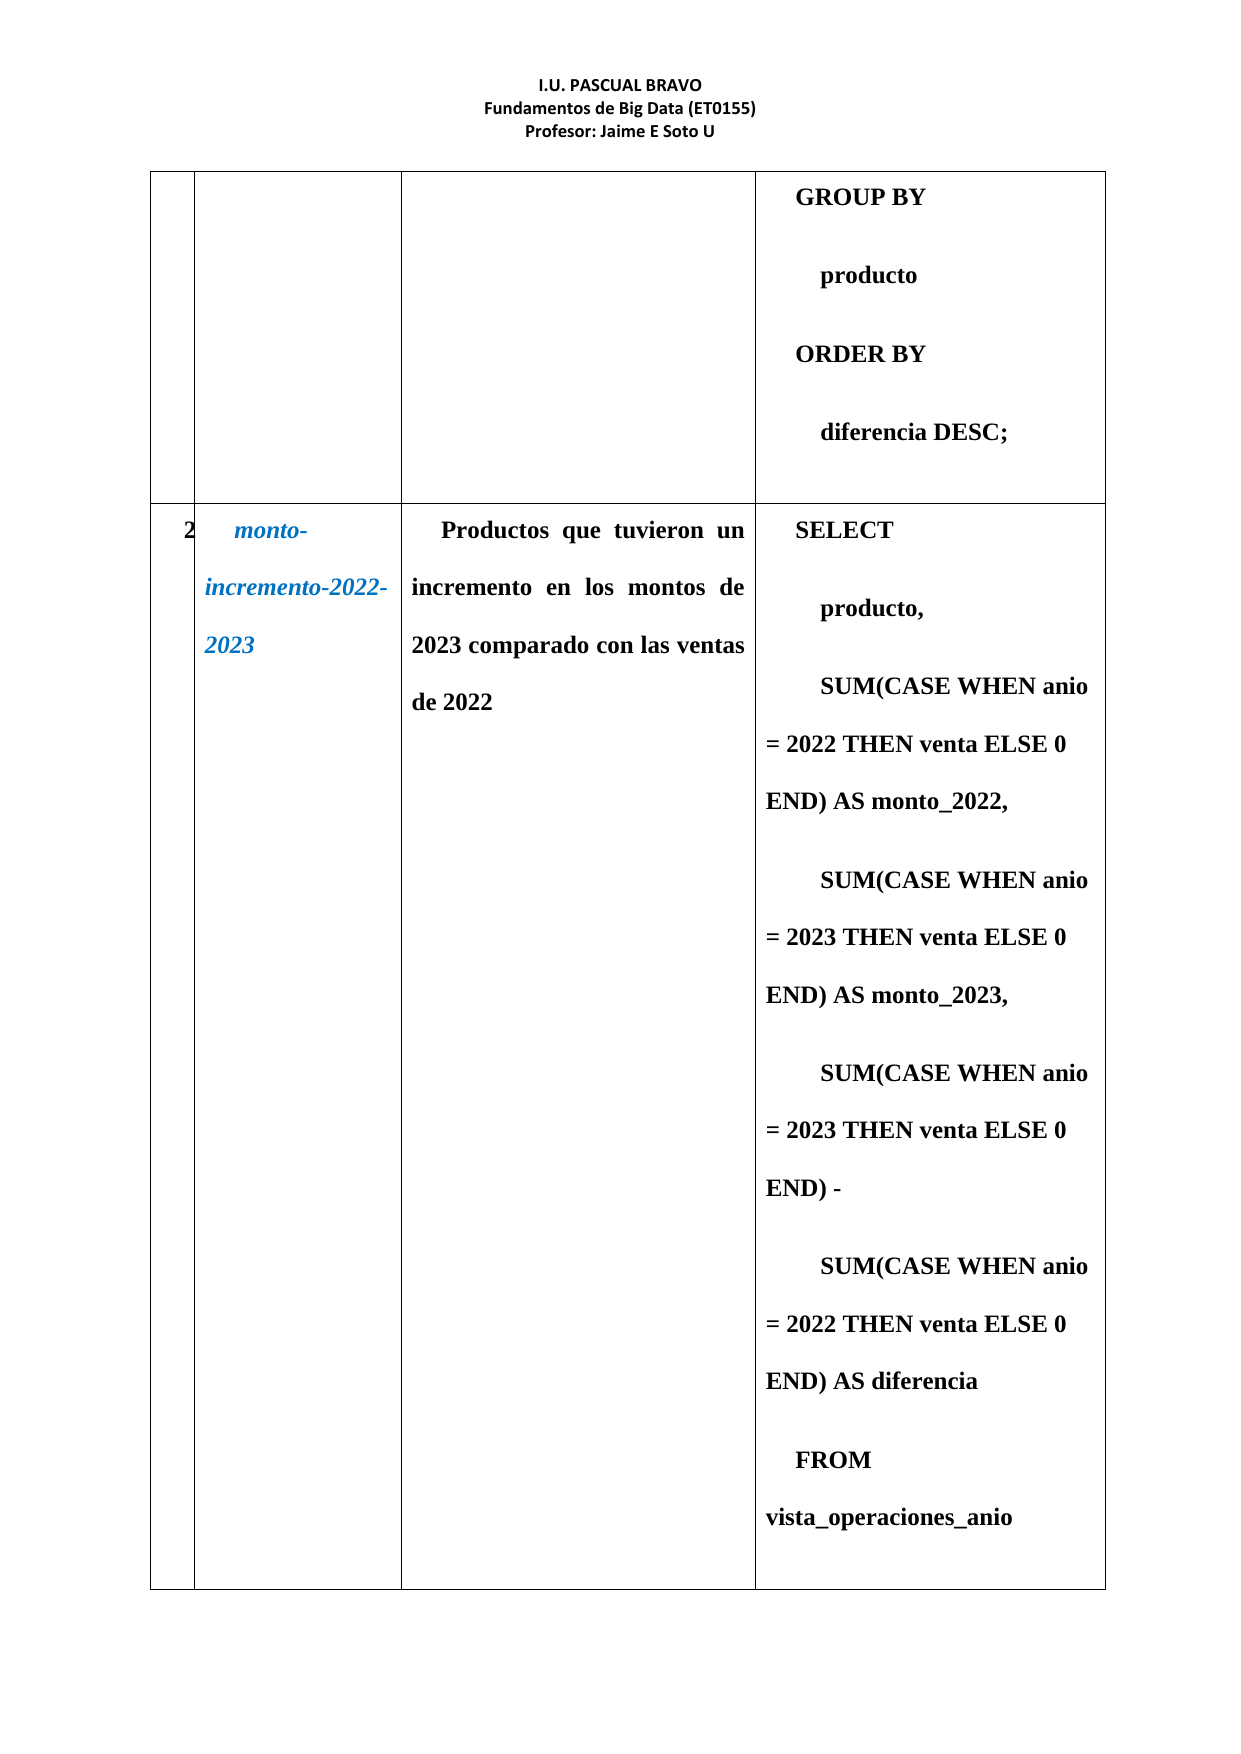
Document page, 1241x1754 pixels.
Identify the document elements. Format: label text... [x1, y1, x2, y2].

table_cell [195, 172, 401, 503]
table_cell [402, 172, 755, 503]
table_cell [756, 504, 1105, 1588]
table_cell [195, 504, 401, 1588]
table_cell 1 [151, 172, 194, 503]
table_cell 2 [151, 504, 194, 1588]
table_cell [756, 172, 1105, 503]
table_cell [402, 504, 755, 1588]
